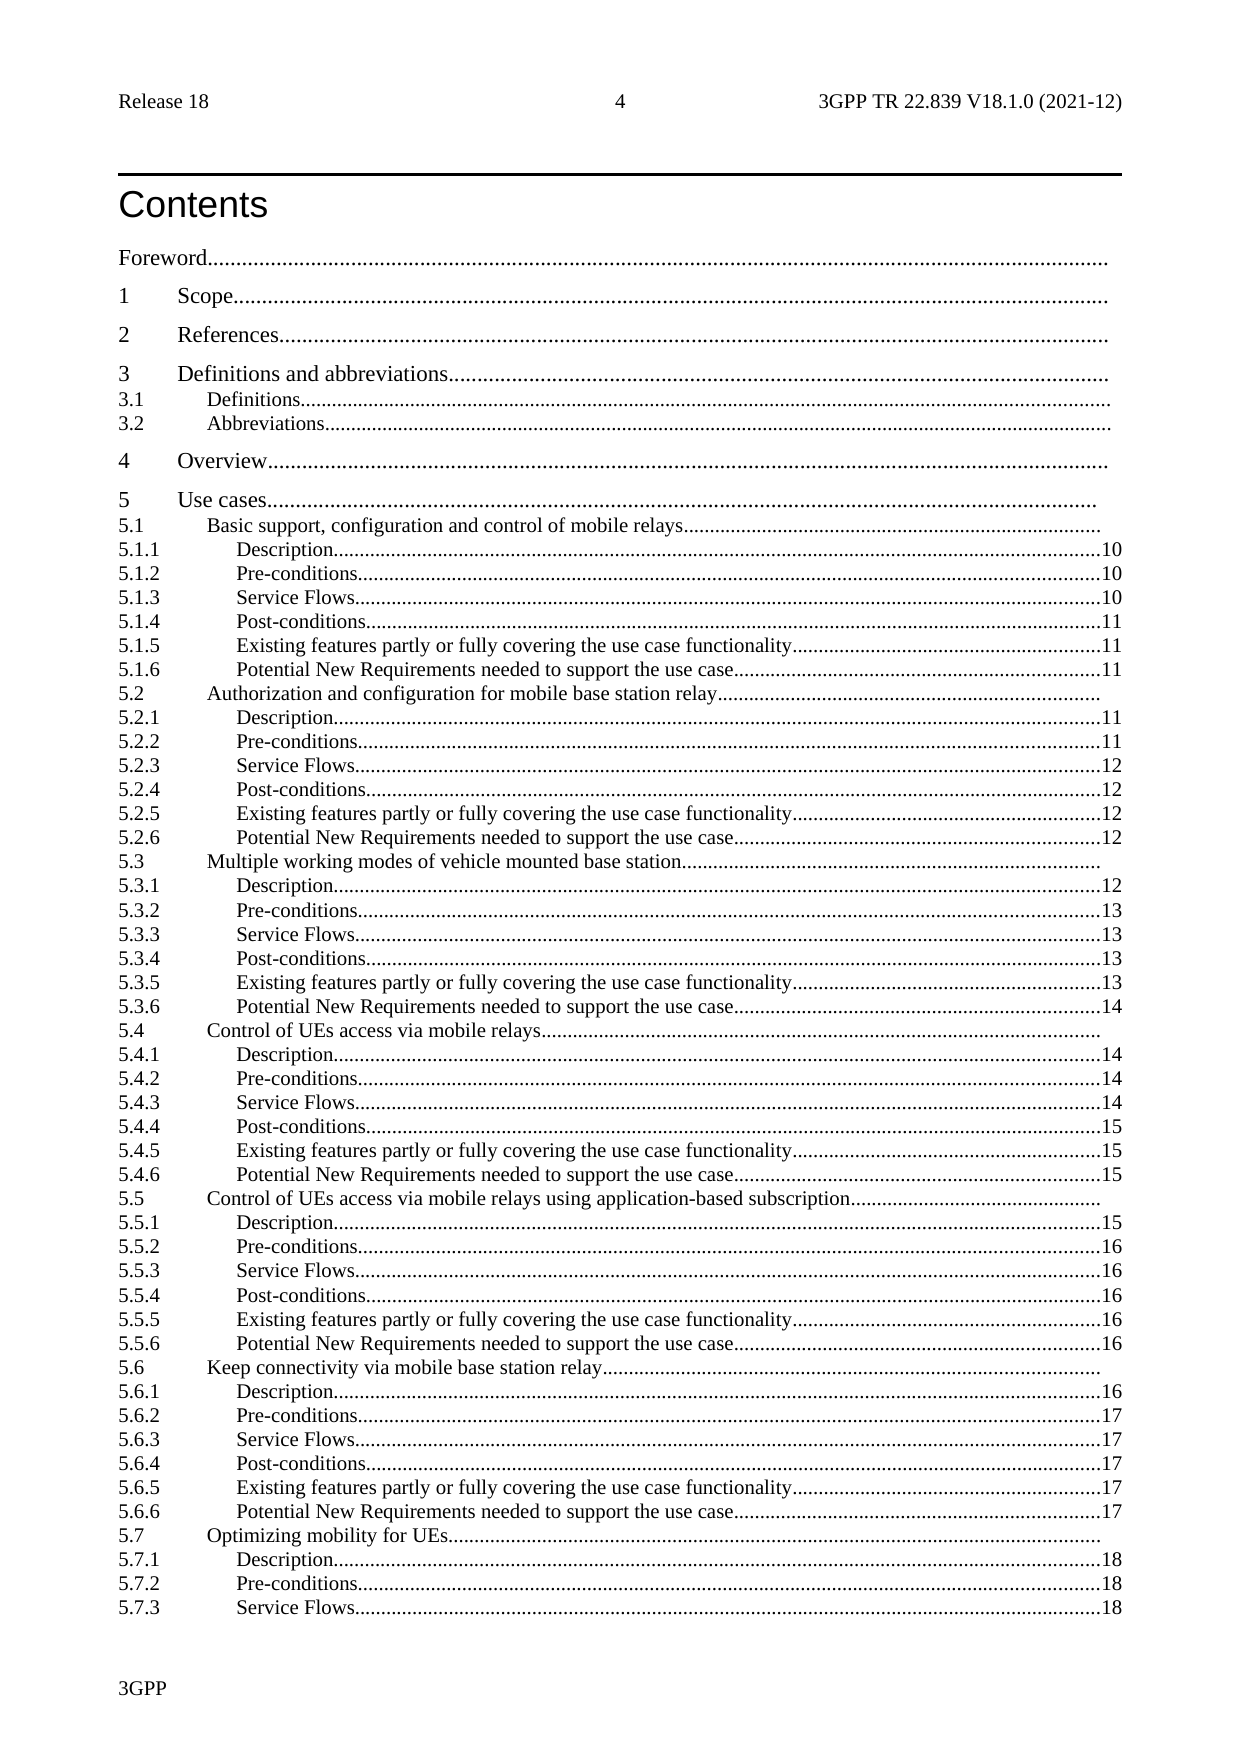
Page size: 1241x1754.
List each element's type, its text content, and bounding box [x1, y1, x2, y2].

text 5.3.1 Description 12 [118, 873, 1122, 897]
text 5.4.4 Post-conditions 15 [118, 1114, 1122, 1138]
text 5.1.1 Description 10 [118, 537, 1122, 561]
text 5.5.4 Post-conditions 16 [118, 1282, 1122, 1307]
text 5.4.2 Pre-conditions 14 [118, 1066, 1122, 1090]
text 5.5.6 Potential New Requirements needed to support the use case 16 [118, 1331, 1122, 1355]
text 5.5.2 Pre-conditions 16 [118, 1234, 1122, 1258]
text 5.3.4 Post-conditions 13 [118, 946, 1122, 970]
text 5.1.3 Service Flows 10 [118, 585, 1122, 609]
text 2 References 8 [118, 321, 1078, 348]
text 5.5 Control of UEs access via mobile relays using application-based subscription 15 [118, 1186, 1078, 1210]
text 5.7.2 Pre-conditions 18 [118, 1571, 1122, 1595]
text 5.2.4 Post-conditions 12 [118, 777, 1122, 801]
text 5.1.5 Existing features partly or fully covering the use case functionality 11 [118, 633, 1122, 657]
text 5.3.5 Existing features partly or fully covering the use case functionality 13 [118, 970, 1122, 994]
text 1 Scope 8 [118, 283, 1078, 309]
text 5.2.1 Description 11 [118, 705, 1122, 729]
text 5.4.5 Existing features partly or fully covering the use case functionality 15 [118, 1138, 1122, 1162]
text 5.6 Keep connectivity via mobile base station relay 16 [118, 1355, 1078, 1379]
text 5.4.1 Description 14 [118, 1042, 1122, 1066]
text 4 Overview 9 [118, 447, 1078, 474]
text 5.6.6 Potential New Requirements needed to support the use case 17 [118, 1499, 1122, 1523]
text 5.6.5 Existing features partly or fully covering the use case functionality 17 [118, 1475, 1122, 1499]
text Foreword 7 [118, 244, 1078, 270]
text 5.5.5 Existing features partly or fully covering the use case functionality 16 [118, 1307, 1122, 1331]
text 5.5.3 Service Flows 16 [118, 1258, 1122, 1282]
text 3.2 Abbreviations 8 [118, 411, 1078, 435]
text 5.6.1 Description 16 [118, 1379, 1122, 1403]
text 5.2.6 Potential New Requirements needed to support the use case 12 [118, 825, 1122, 849]
text 5.7 Optimizing mobility for UEs 18 [118, 1523, 1078, 1547]
text 5.3.6 Potential New Requirements needed to support the use case 14 [118, 994, 1122, 1018]
text 5.2 Authorization and configuration for mobile base station relay 11 [118, 681, 1078, 705]
text 5.6.3 Service Flows 17 [118, 1427, 1122, 1451]
text 5.7.3 Service Flows 18 [118, 1595, 1122, 1619]
text 5 Use cases 10 [118, 486, 1078, 512]
text 3.1 Definitions 8 [118, 387, 1078, 411]
text 5.2.3 Service Flows 12 [118, 753, 1122, 777]
text 5.3.3 Service Flows 13 [118, 922, 1122, 946]
text 5.4 Control of UEs access via mobile relays 14 [118, 1018, 1078, 1042]
text 5.2.5 Existing features partly or fully covering the use case functionality 12 [118, 801, 1122, 825]
text 5.4.6 Potential New Requirements needed to support the use case 15 [118, 1162, 1122, 1186]
text 5.1 Basic support, configuration and control of mobile relays 10 [118, 512, 1078, 537]
text 5.2.2 Pre-conditions 11 [118, 729, 1122, 753]
text Contents [118, 176, 1122, 225]
text 5.4.3 Service Flows 14 [118, 1090, 1122, 1114]
text 5.3 Multiple working modes of vehicle mounted base station 12 [118, 849, 1078, 873]
text 3 Definitions and abbreviations 8 [118, 360, 1078, 387]
text 5.6.4 Post-conditions 17 [118, 1451, 1122, 1475]
text 5.5.1 Description 15 [118, 1210, 1122, 1234]
text 5.1.4 Post-conditions 11 [118, 609, 1122, 633]
text 5.1.6 Potential New Requirements needed to support the use case 11 [118, 657, 1122, 681]
text 5.6.2 Pre-conditions 17 [118, 1403, 1122, 1427]
text 5.3.2 Pre-conditions 13 [118, 897, 1122, 922]
text 5.1.2 Pre-conditions 10 [118, 561, 1122, 585]
text 5.7.1 Description 18 [118, 1547, 1122, 1571]
